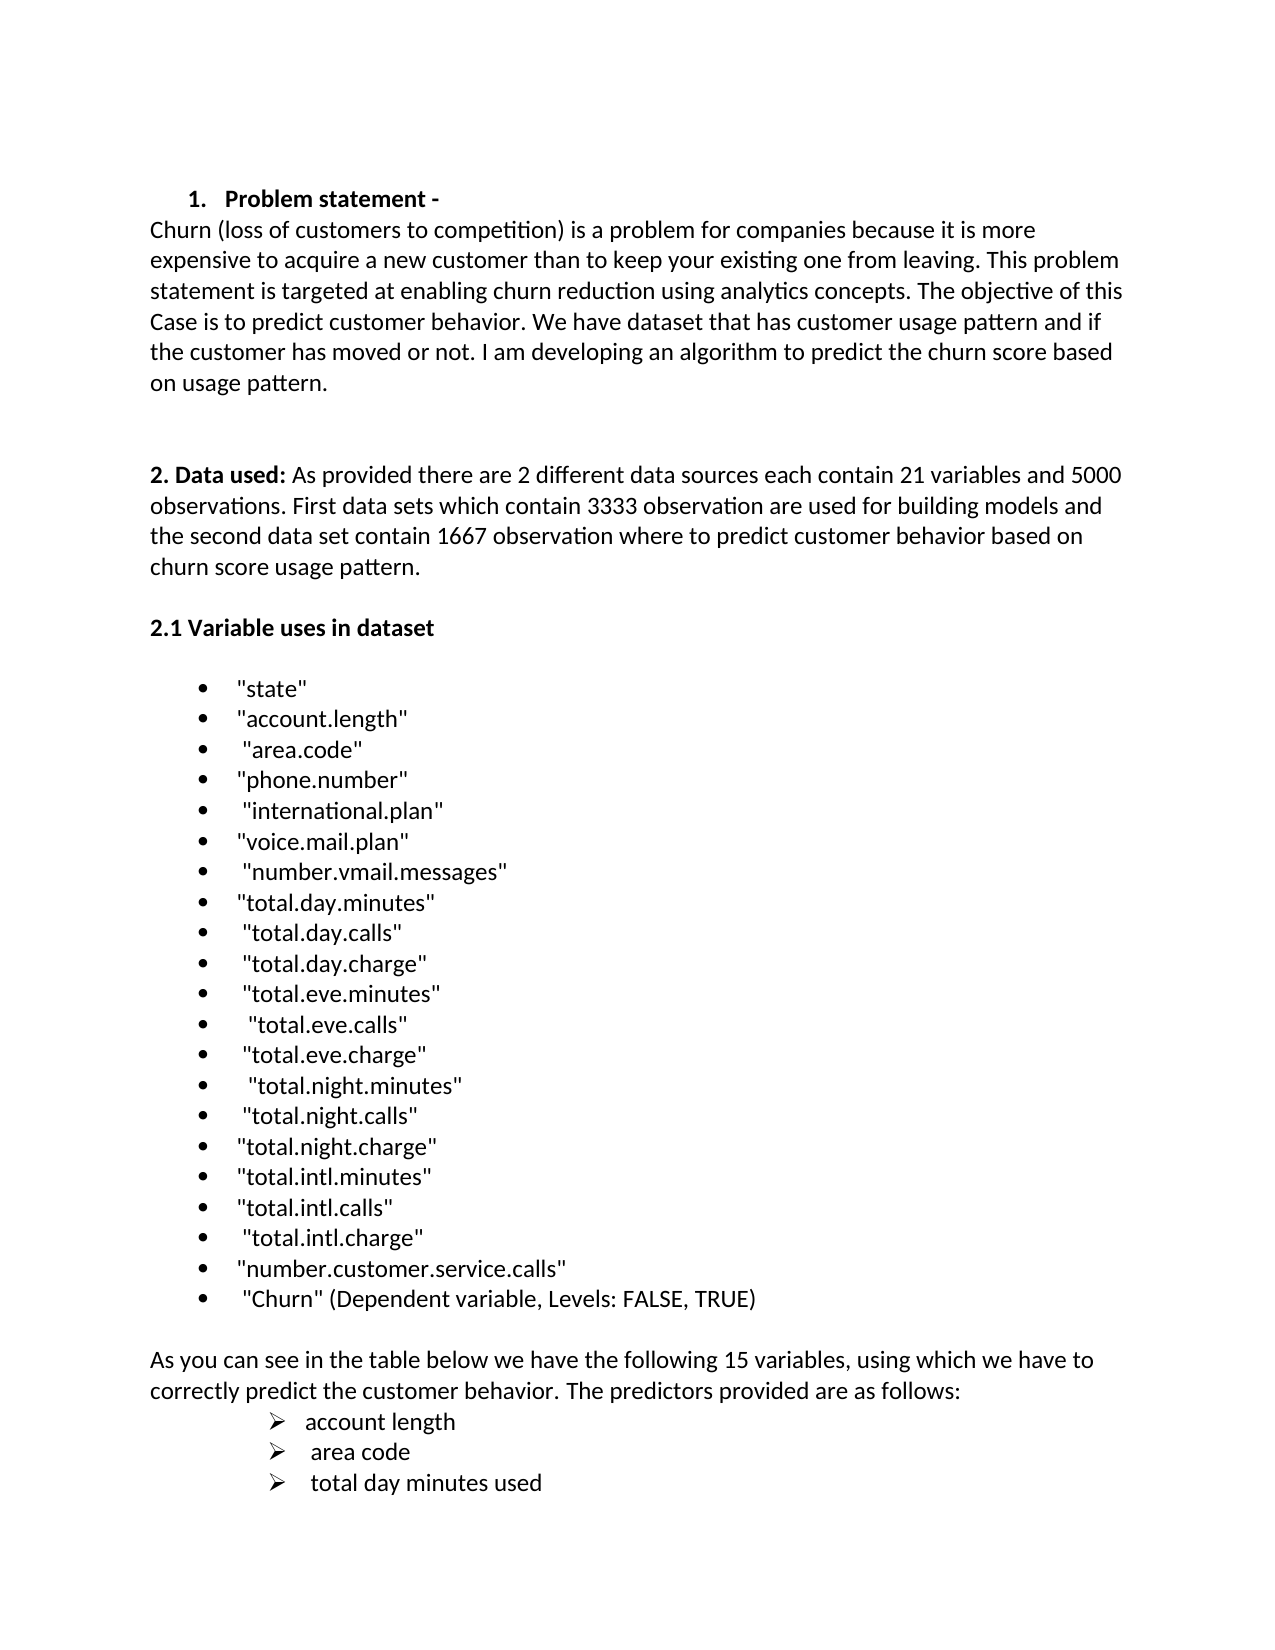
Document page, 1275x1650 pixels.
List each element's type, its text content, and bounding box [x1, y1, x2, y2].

list "total.day.calls" [198, 917, 1125, 948]
list "total.day.charge" [198, 948, 1125, 978]
list "total.eve.charge" [198, 1039, 1125, 1070]
list "number.customer.service.calls" [198, 1253, 1125, 1283]
list "total.night.calls" [198, 1100, 1125, 1131]
list "total.intl.charge" [198, 1222, 1125, 1253]
list "voice.mail.plan" [198, 826, 1125, 856]
list "total.night.charge" [198, 1131, 1125, 1161]
list "Churn" (Dependent variable, Levels: FALSE, TRUE) [198, 1283, 1125, 1314]
list "total.eve.minutes" [198, 978, 1125, 1009]
list total day minutes used [267, 1467, 1125, 1497]
list "total.night.minutes" [198, 1070, 1125, 1100]
text As you can see in the table below we have the following 15 variables, using which we have to correctly predict the customer behavior. The predictors provided are as follows: [150, 1344, 1125, 1406]
list "state" [198, 673, 1125, 704]
list account length [267, 1406, 1125, 1436]
text 2.1 Variable uses in dataset [150, 612, 1125, 643]
list "total.eve.calls" [198, 1009, 1125, 1039]
list area code [267, 1436, 1125, 1467]
list "account.length" [198, 704, 1125, 734]
list "number.vmail.messages" [198, 856, 1125, 887]
text 2. Data used: As provided there are 2 different data sources each contain 21 variables and 5000 observations. First data sets which contain 3333 observation are used for building models and the second data set contain 1667 observation where to predict customer behavior based on churn score usage pattern. [150, 459, 1125, 582]
list "total.intl.calls" [198, 1192, 1125, 1222]
list "phone.number" [198, 765, 1125, 795]
list "total.day.minutes" [198, 887, 1125, 917]
list "total.intl.minutes" [198, 1161, 1125, 1192]
list "area.code" [198, 734, 1125, 765]
text Churn (loss of customers to competition) is a problem for companies because it is more expensive to acquire a new customer than to keep your existing one from leaving. This problem statement is targeted at enabling churn reduction using analytics concepts. The objective of this Case is to predict customer behavior. We have dataset that has customer usage pattern and if the customer has moved or not. I am developing an algorithm to predict the churn score based on usage pattern. [150, 214, 1125, 397]
list Problem statement - [187, 183, 1125, 214]
list "international.plan" [198, 795, 1125, 826]
